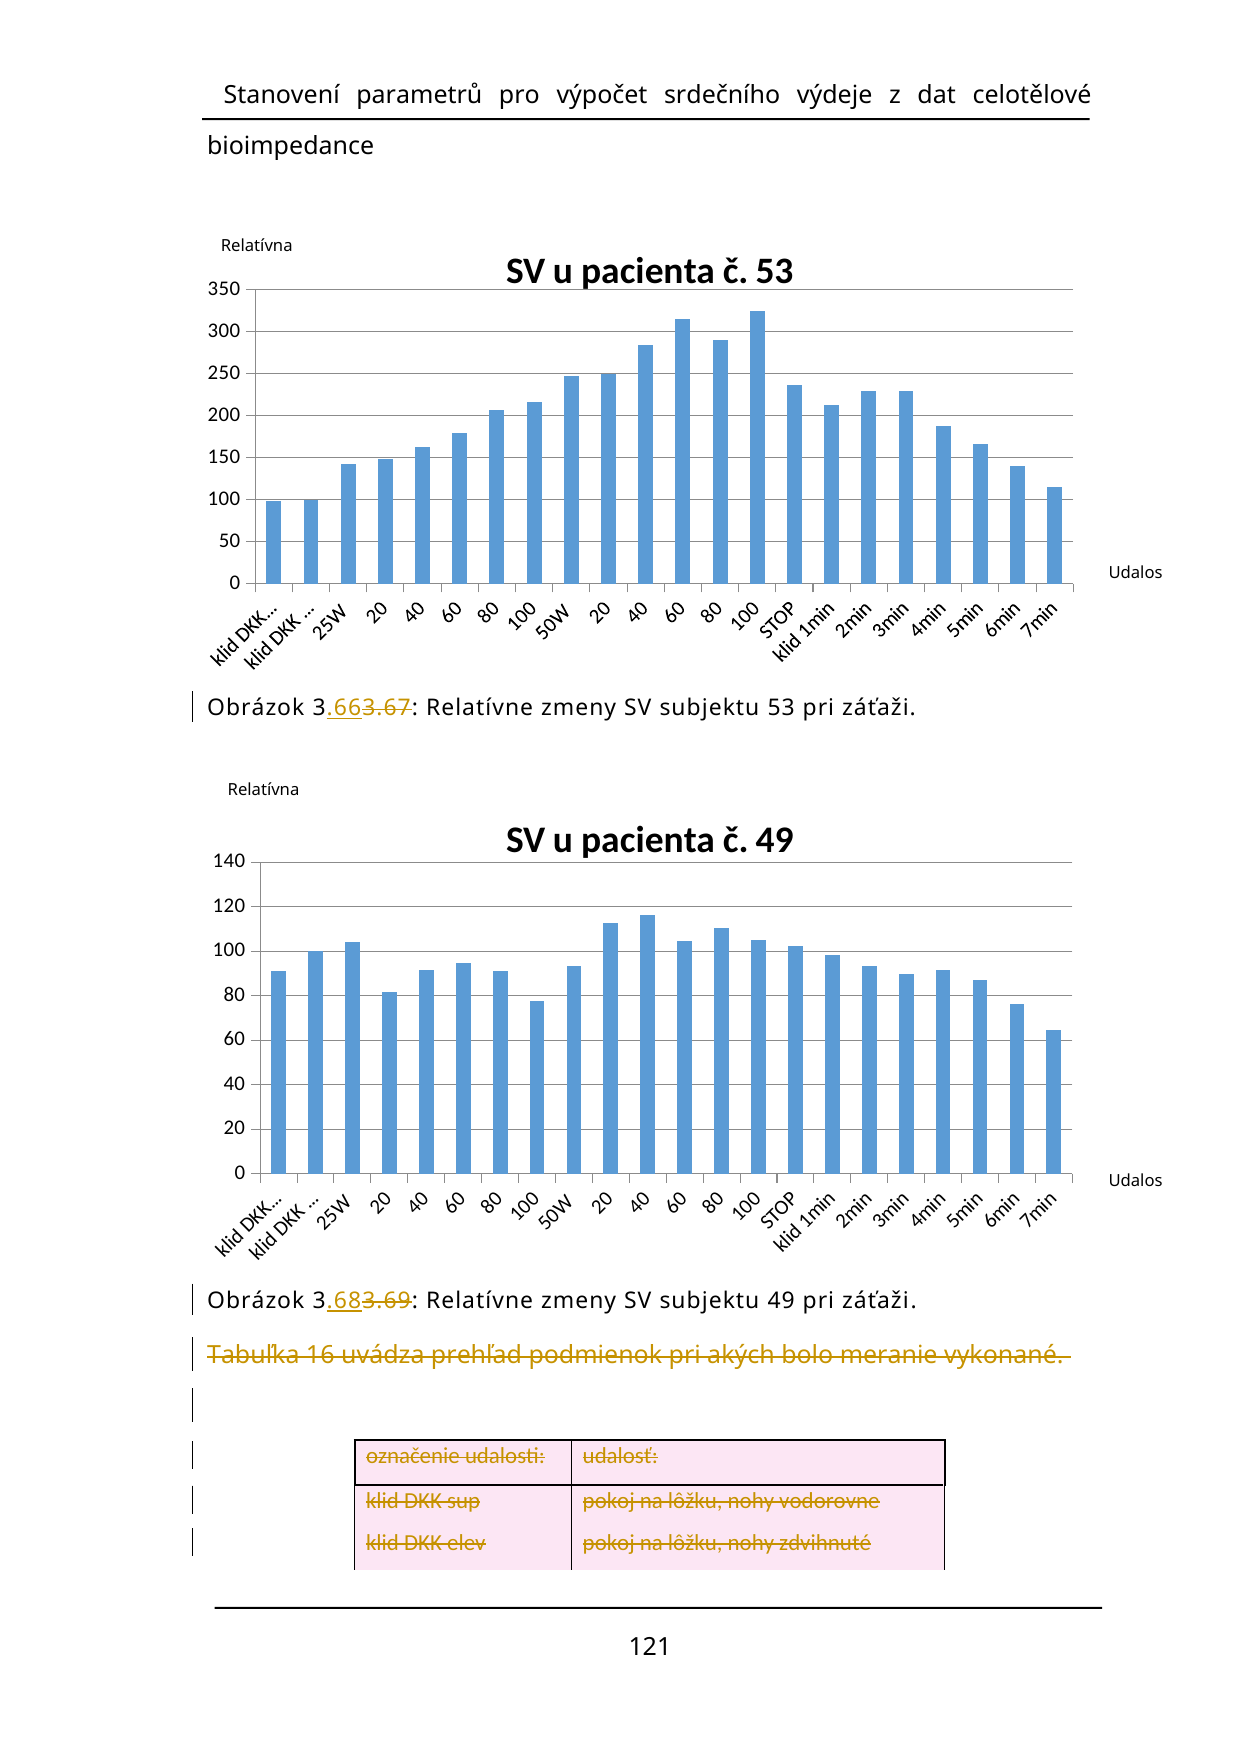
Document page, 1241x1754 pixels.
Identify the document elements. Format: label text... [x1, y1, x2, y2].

text Obrázok 3: Relatívne zmeny SV subjektu 49 pri záťaži. [207, 1283, 1092, 1315]
text Obrázok 3: Relatívne zmeny SV subjektu 53 pri záťaži. [207, 691, 1092, 722]
